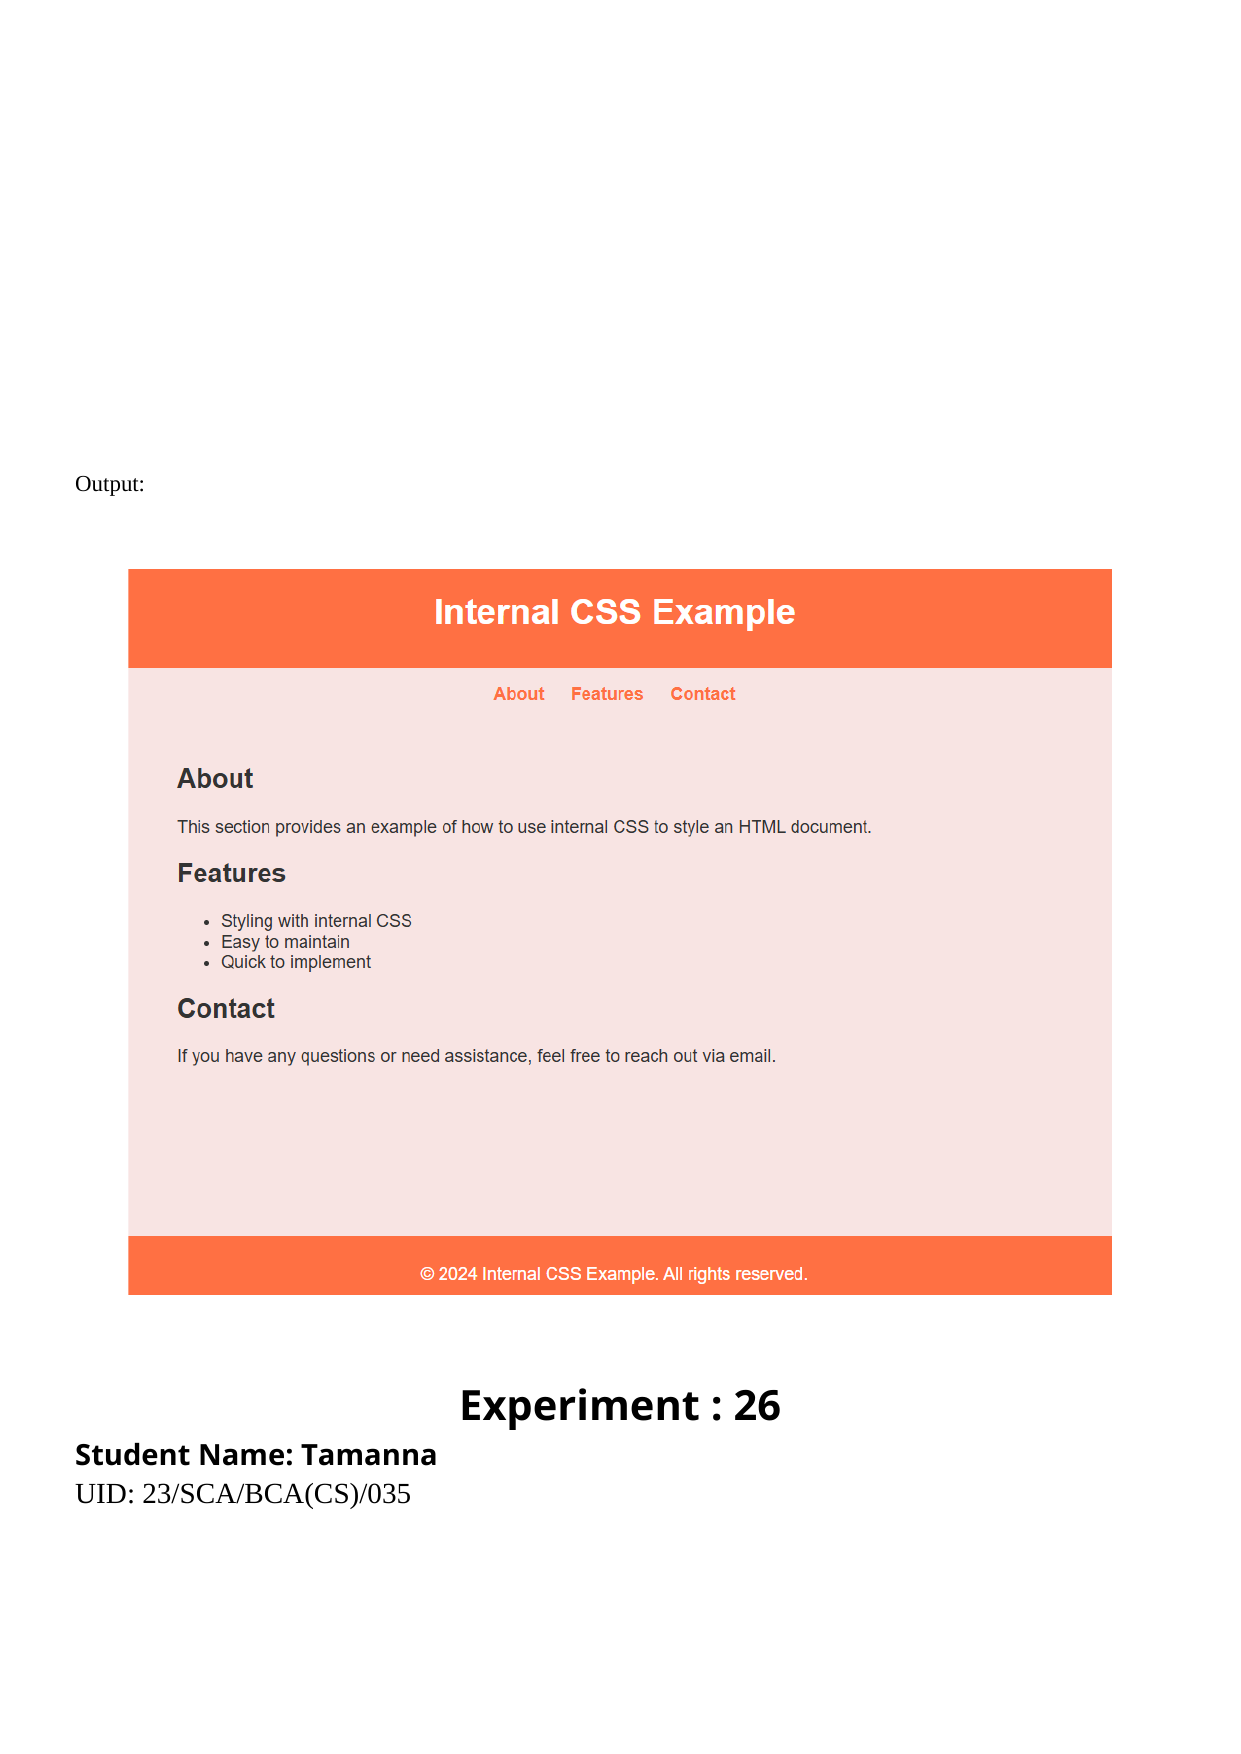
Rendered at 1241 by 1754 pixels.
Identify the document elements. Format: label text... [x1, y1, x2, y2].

text Output: [75, 470, 1165, 497]
picture [128, 569, 1112, 1295]
text Student Name: Tamanna [75, 1434, 1165, 1474]
text Experiment : 26 [75, 1375, 1165, 1432]
text UID: 23/SCA/BCA(CS)/035 [75, 1476, 1165, 1509]
